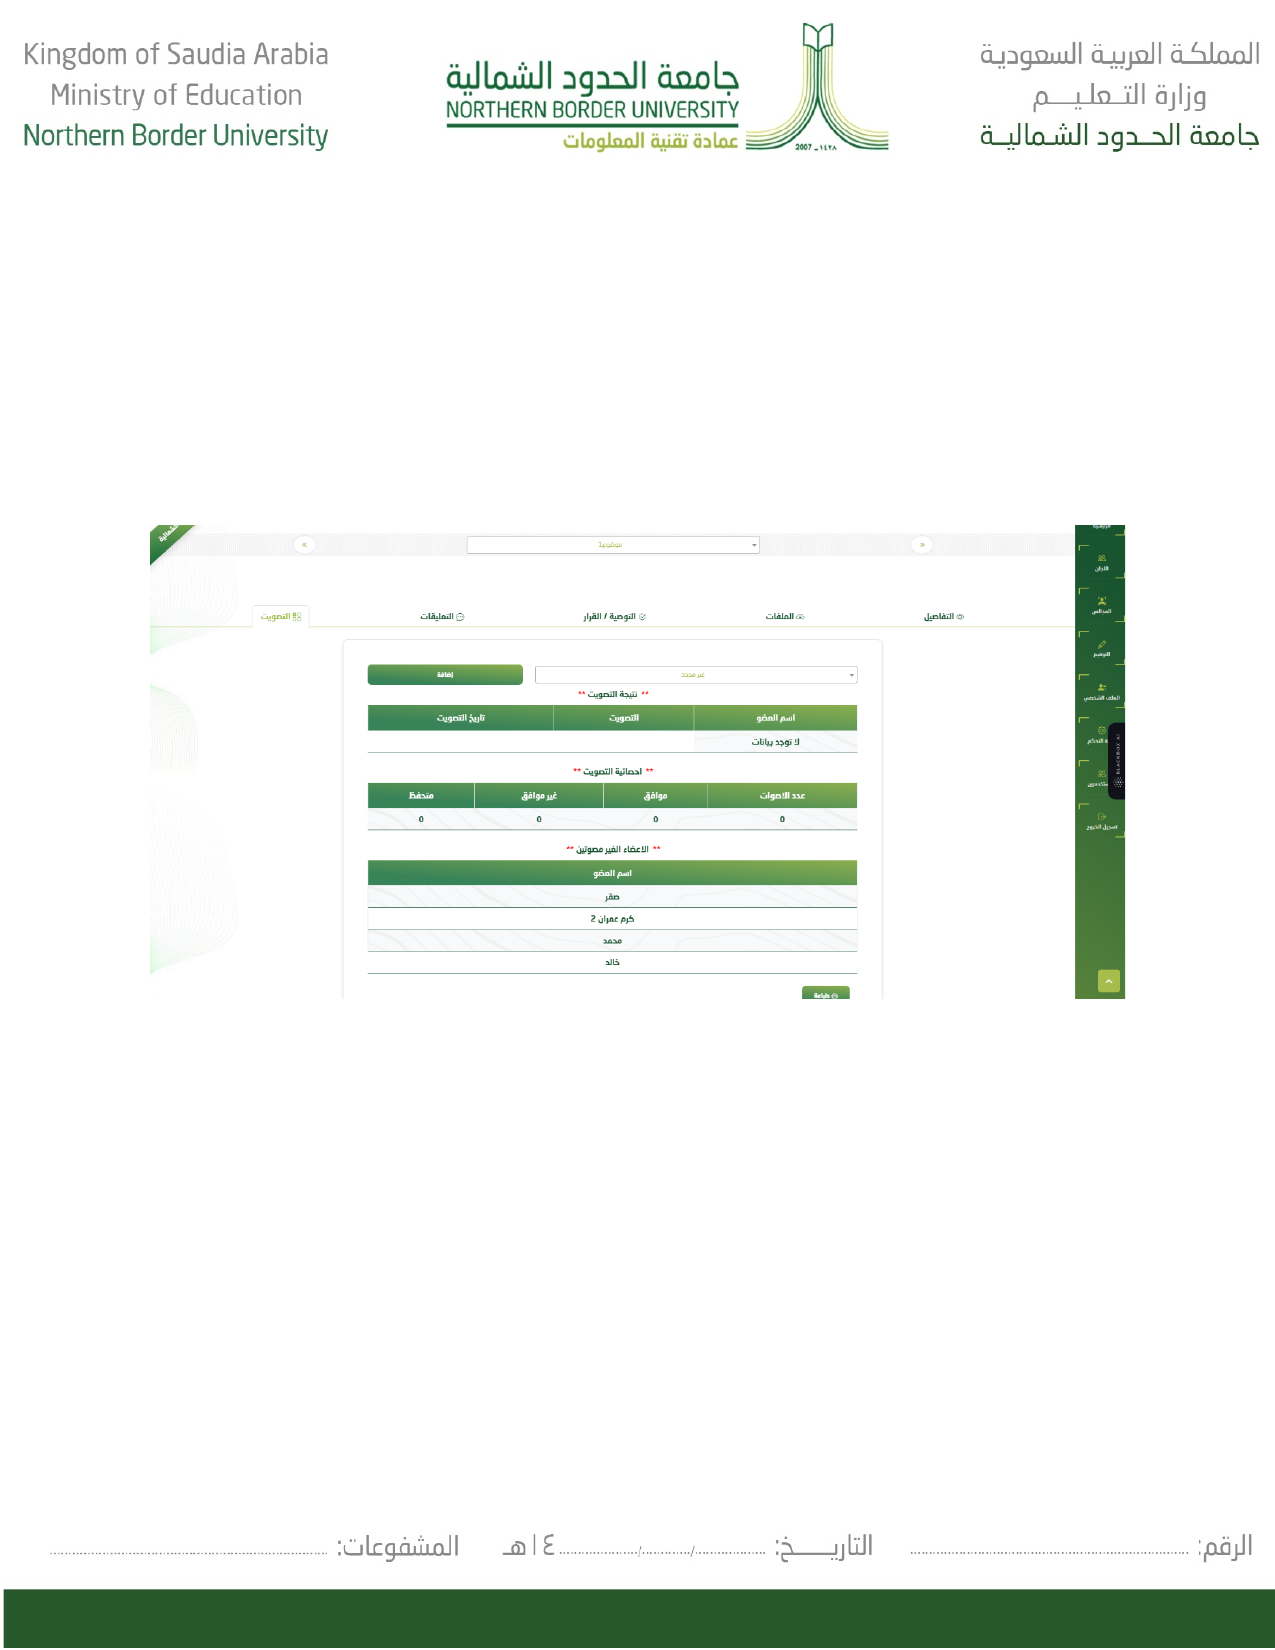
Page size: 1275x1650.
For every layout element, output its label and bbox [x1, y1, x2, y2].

picture [150, 525, 1125, 999]
picture [7, 7, 1275, 194]
picture [3, 1513, 1275, 1648]
